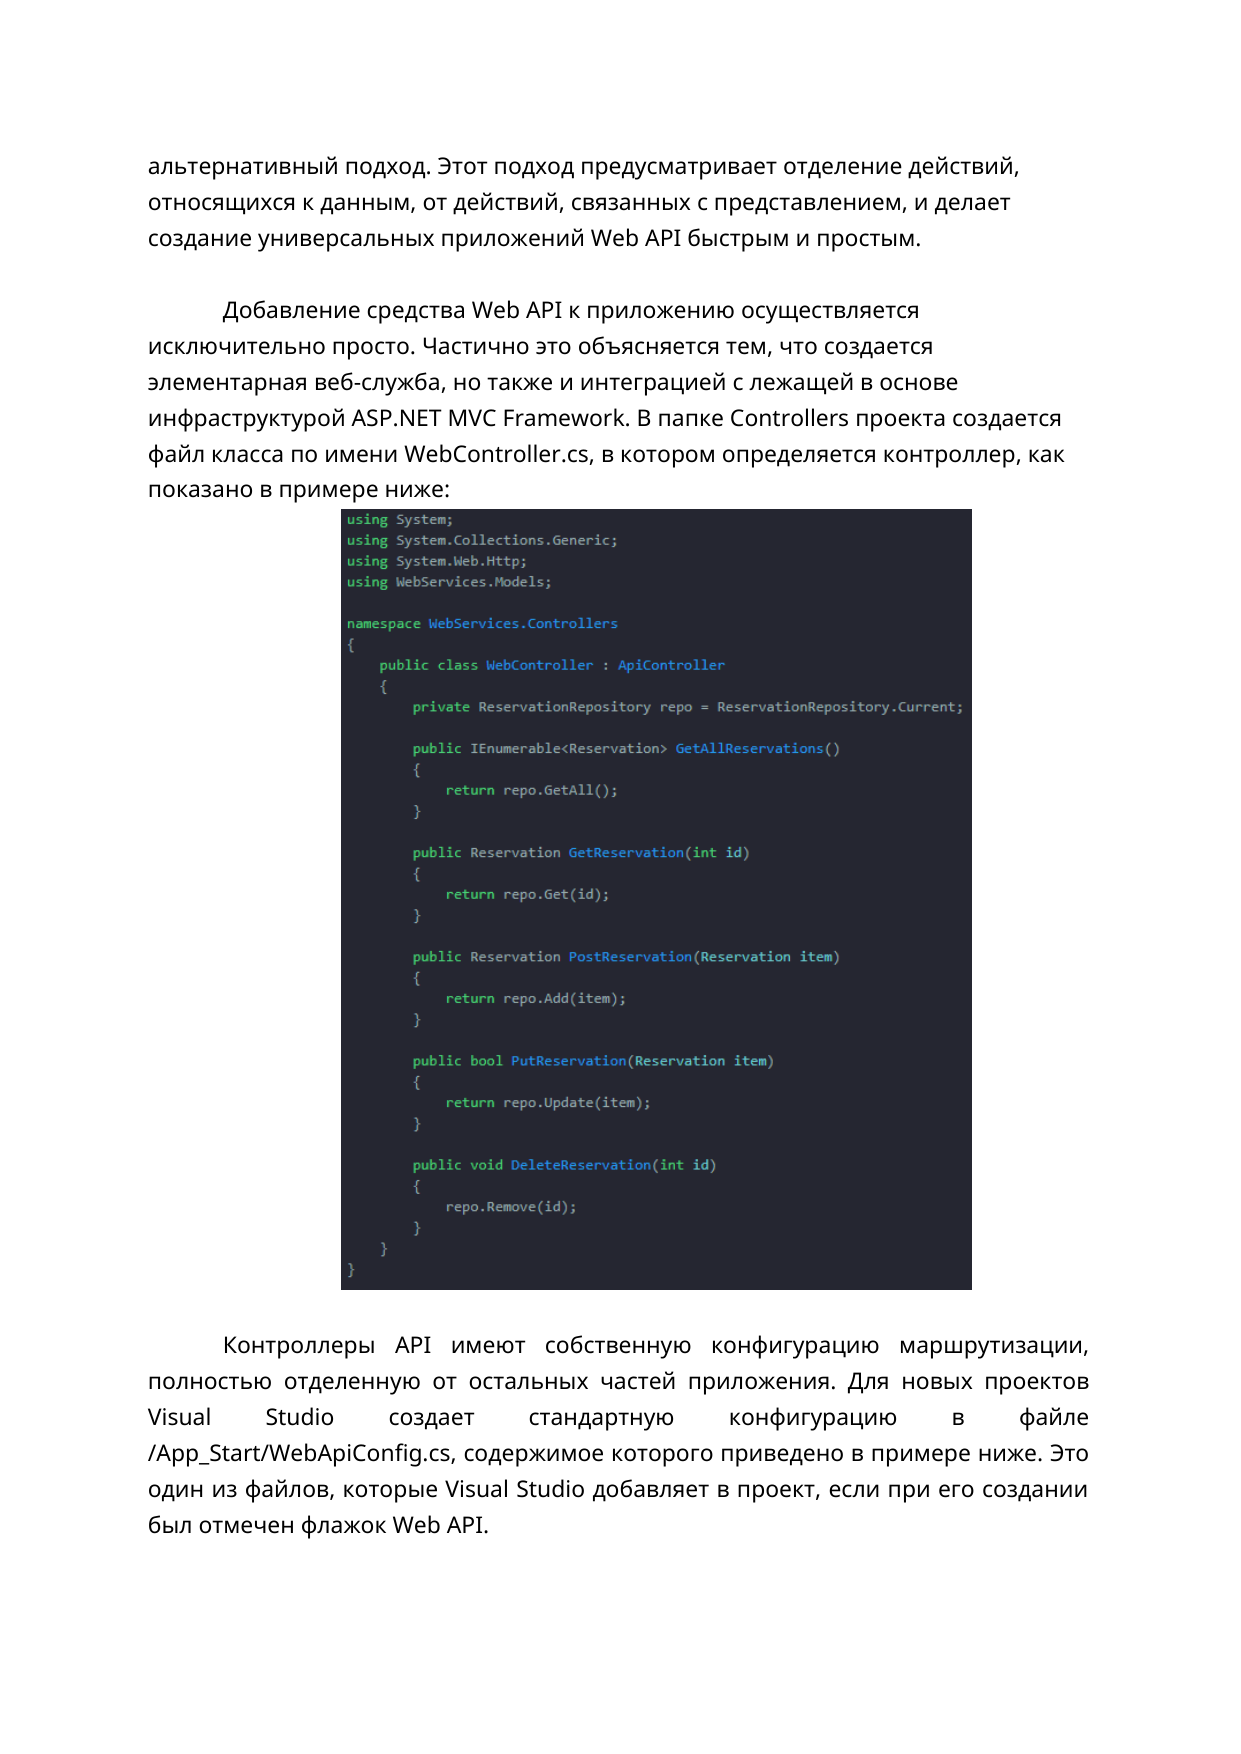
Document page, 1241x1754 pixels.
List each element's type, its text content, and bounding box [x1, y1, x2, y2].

text Контроллеры API имеют собственную конфигурацию маршрутизации, полностью отделенную от остальных частей приложения. Для новых проектов Visual Studio создает стандартную конфигурацию в файле /App_Start/WebApiConfig.cs, содержимое которого приведено в примере ниже. Это один из файлов, которые Visual Studio добавляет в проект, если при его создании был отмечен флажок Web API. [148, 1329, 1090, 1540]
text Добавление средства Web API к приложению осуществляется исключительно просто. Частично это объясняется тем, что создается элементарная веб-служба, но также и интеграцией с лежащей в основе инфраструктурой ASP.NET MVC Framework. В папке Controllers проекта создается файл класса по имени WebController.cs, в котором определяется контроллер, как показано в примере ниже: [148, 294, 1090, 505]
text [148, 150, 1090, 253]
picture [341, 509, 972, 1290]
